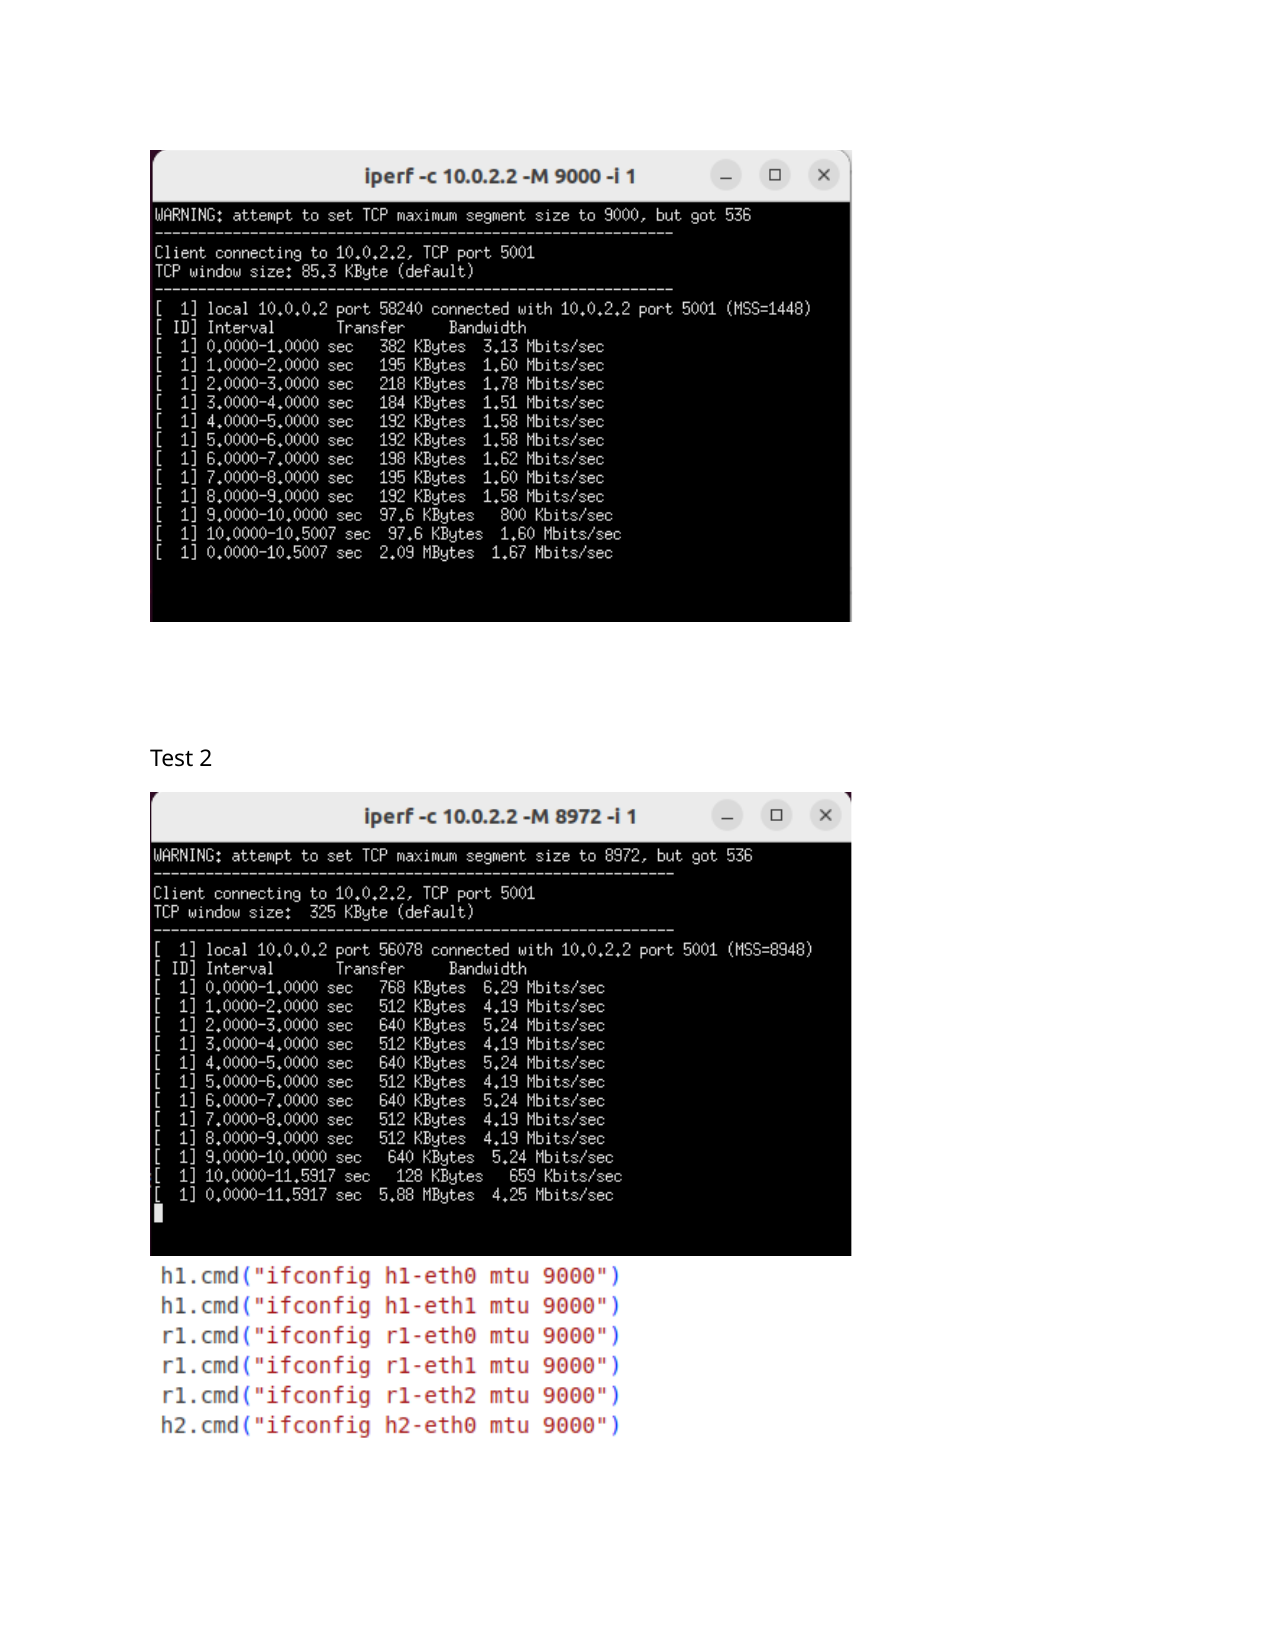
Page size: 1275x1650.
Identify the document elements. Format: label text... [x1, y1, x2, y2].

text Test 2 [150, 742, 1125, 773]
picture [150, 150, 853, 622]
picture [150, 1257, 638, 1460]
picture [150, 792, 852, 1256]
